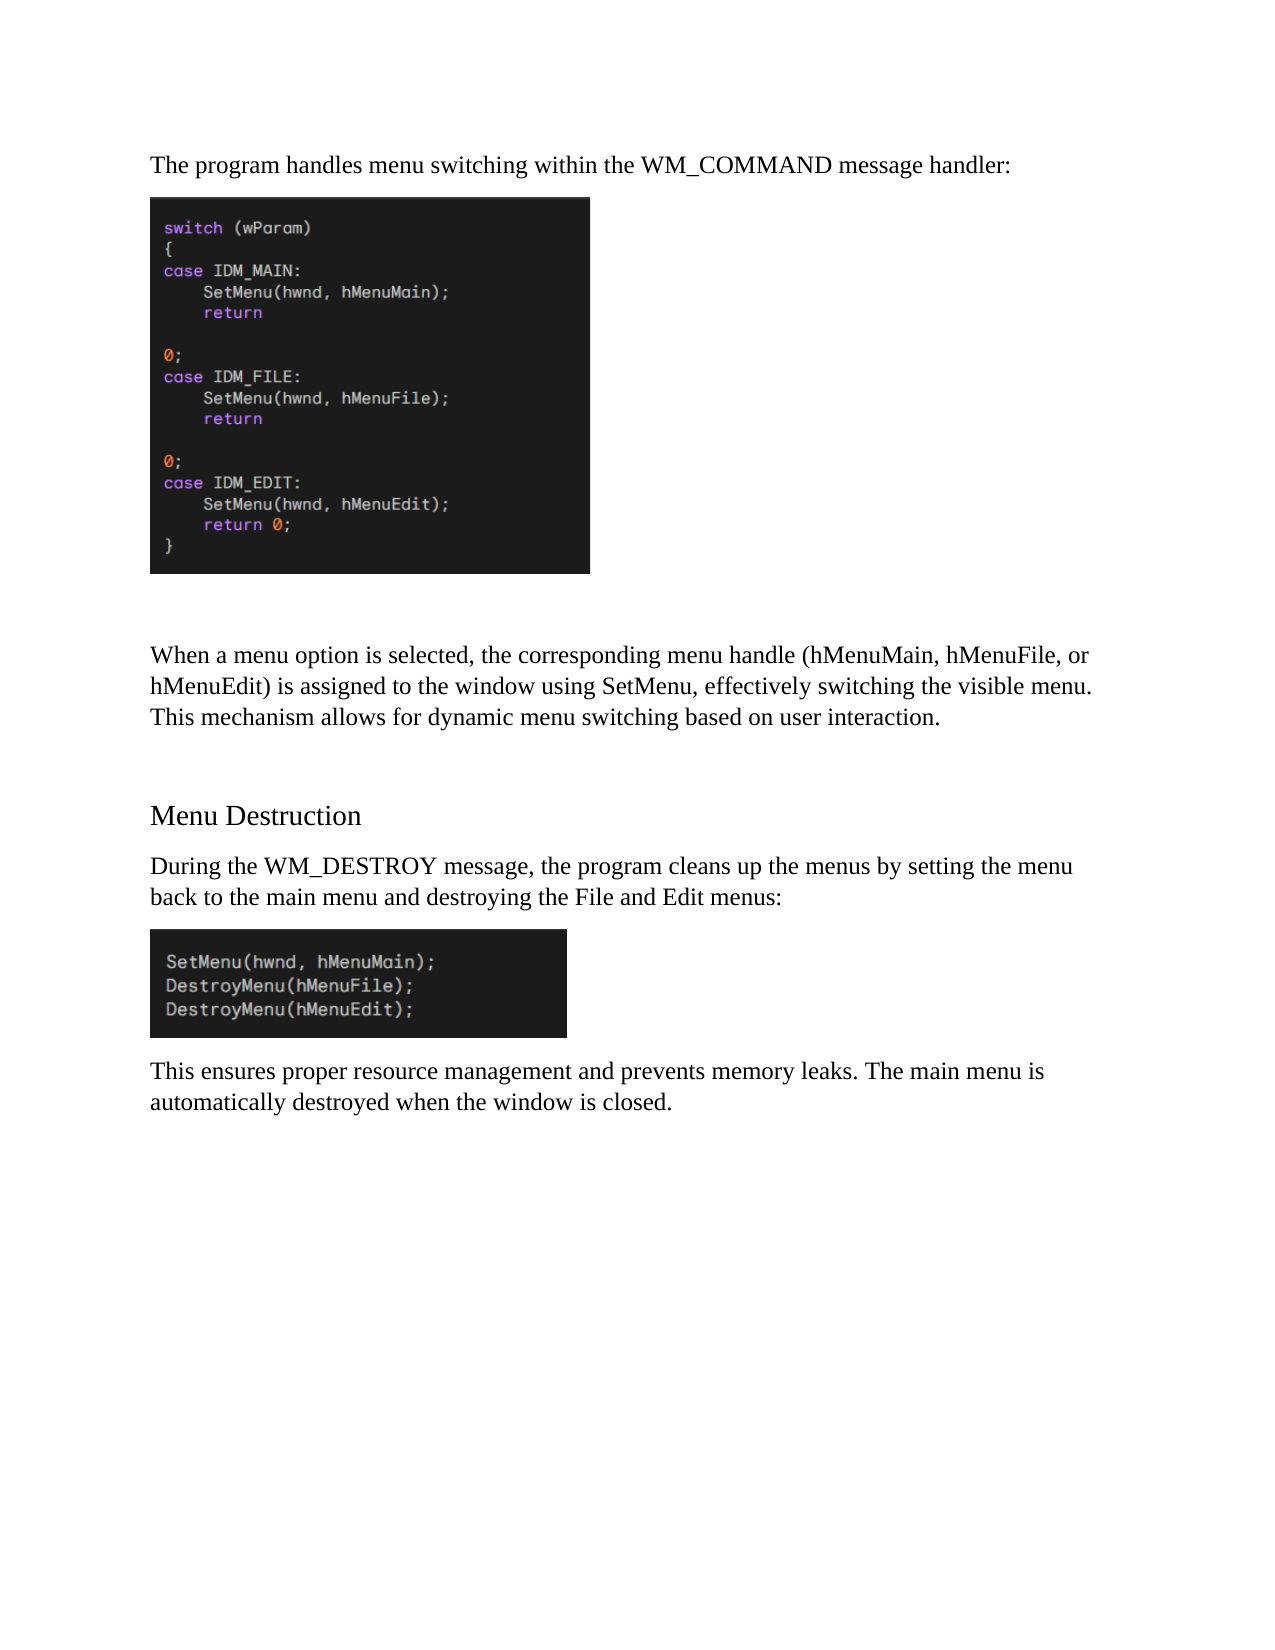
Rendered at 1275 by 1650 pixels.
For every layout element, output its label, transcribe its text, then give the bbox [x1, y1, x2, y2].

text The program handles menu switching within the WM_COMMAND message handler: [150, 150, 1125, 179]
picture [150, 929, 567, 1038]
picture [150, 197, 590, 574]
text Menu Destruction [150, 798, 1125, 831]
text When a menu option is selected, the corresponding menu handle (hMenuMain, hMenuFile, or hMenuEdit) is assigned to the window using SetMenu, effectively switching the visible menu. This mechanism allows for dynamic menu switching based on user interaction. [150, 640, 1125, 731]
text This ensures proper resource management and prevents memory leaks. The main menu is automatically destroyed when the window is closed. [150, 1056, 1125, 1116]
text During the WM_DESTROY message, the program cleans up the menus by setting the menu back to the main menu and destroying the File and Edit menus: [150, 851, 1125, 911]
